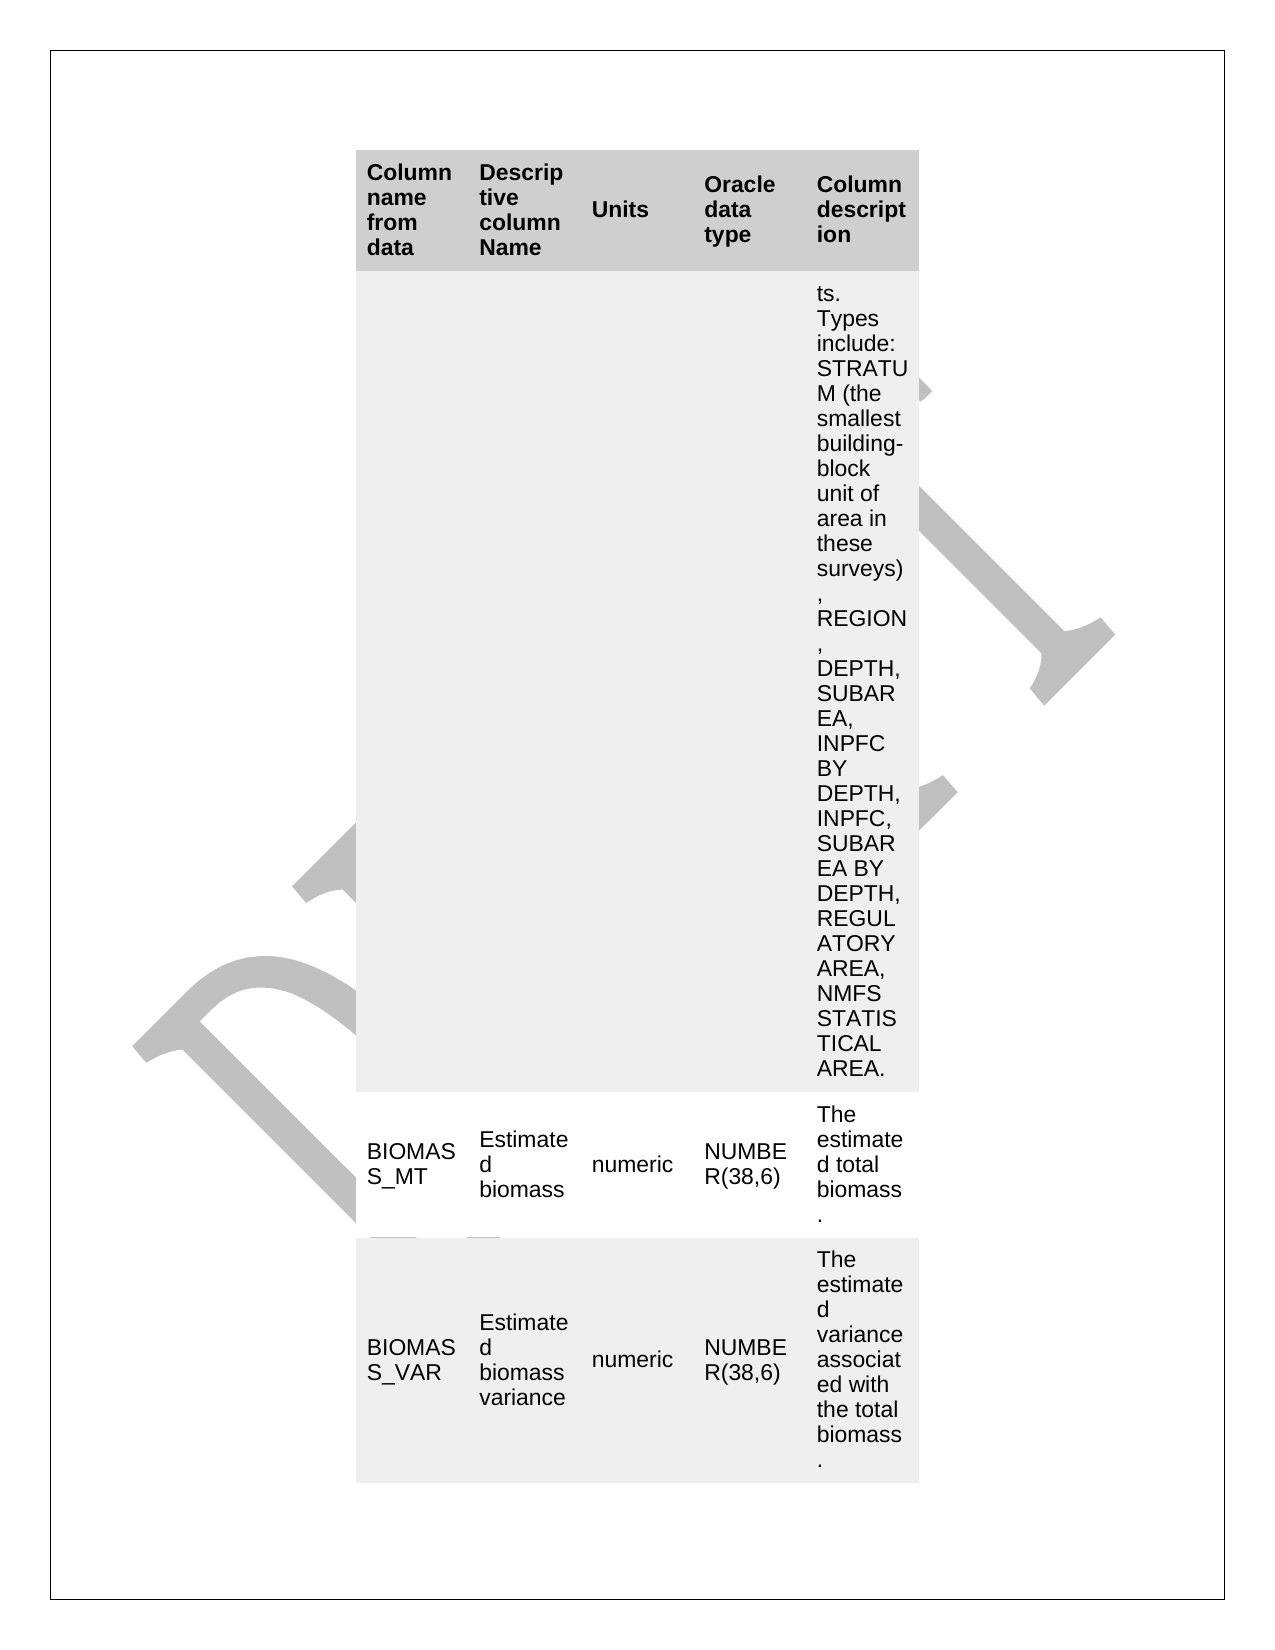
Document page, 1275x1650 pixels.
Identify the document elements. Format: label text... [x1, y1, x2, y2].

table_header Oracle data type [694, 150, 806, 271]
table_header Units [581, 150, 694, 271]
table_header Column description [806, 150, 919, 271]
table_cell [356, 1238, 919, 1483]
table_header Descriptive column Name [469, 150, 581, 271]
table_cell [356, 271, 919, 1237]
table_header Column name from data [356, 150, 469, 271]
